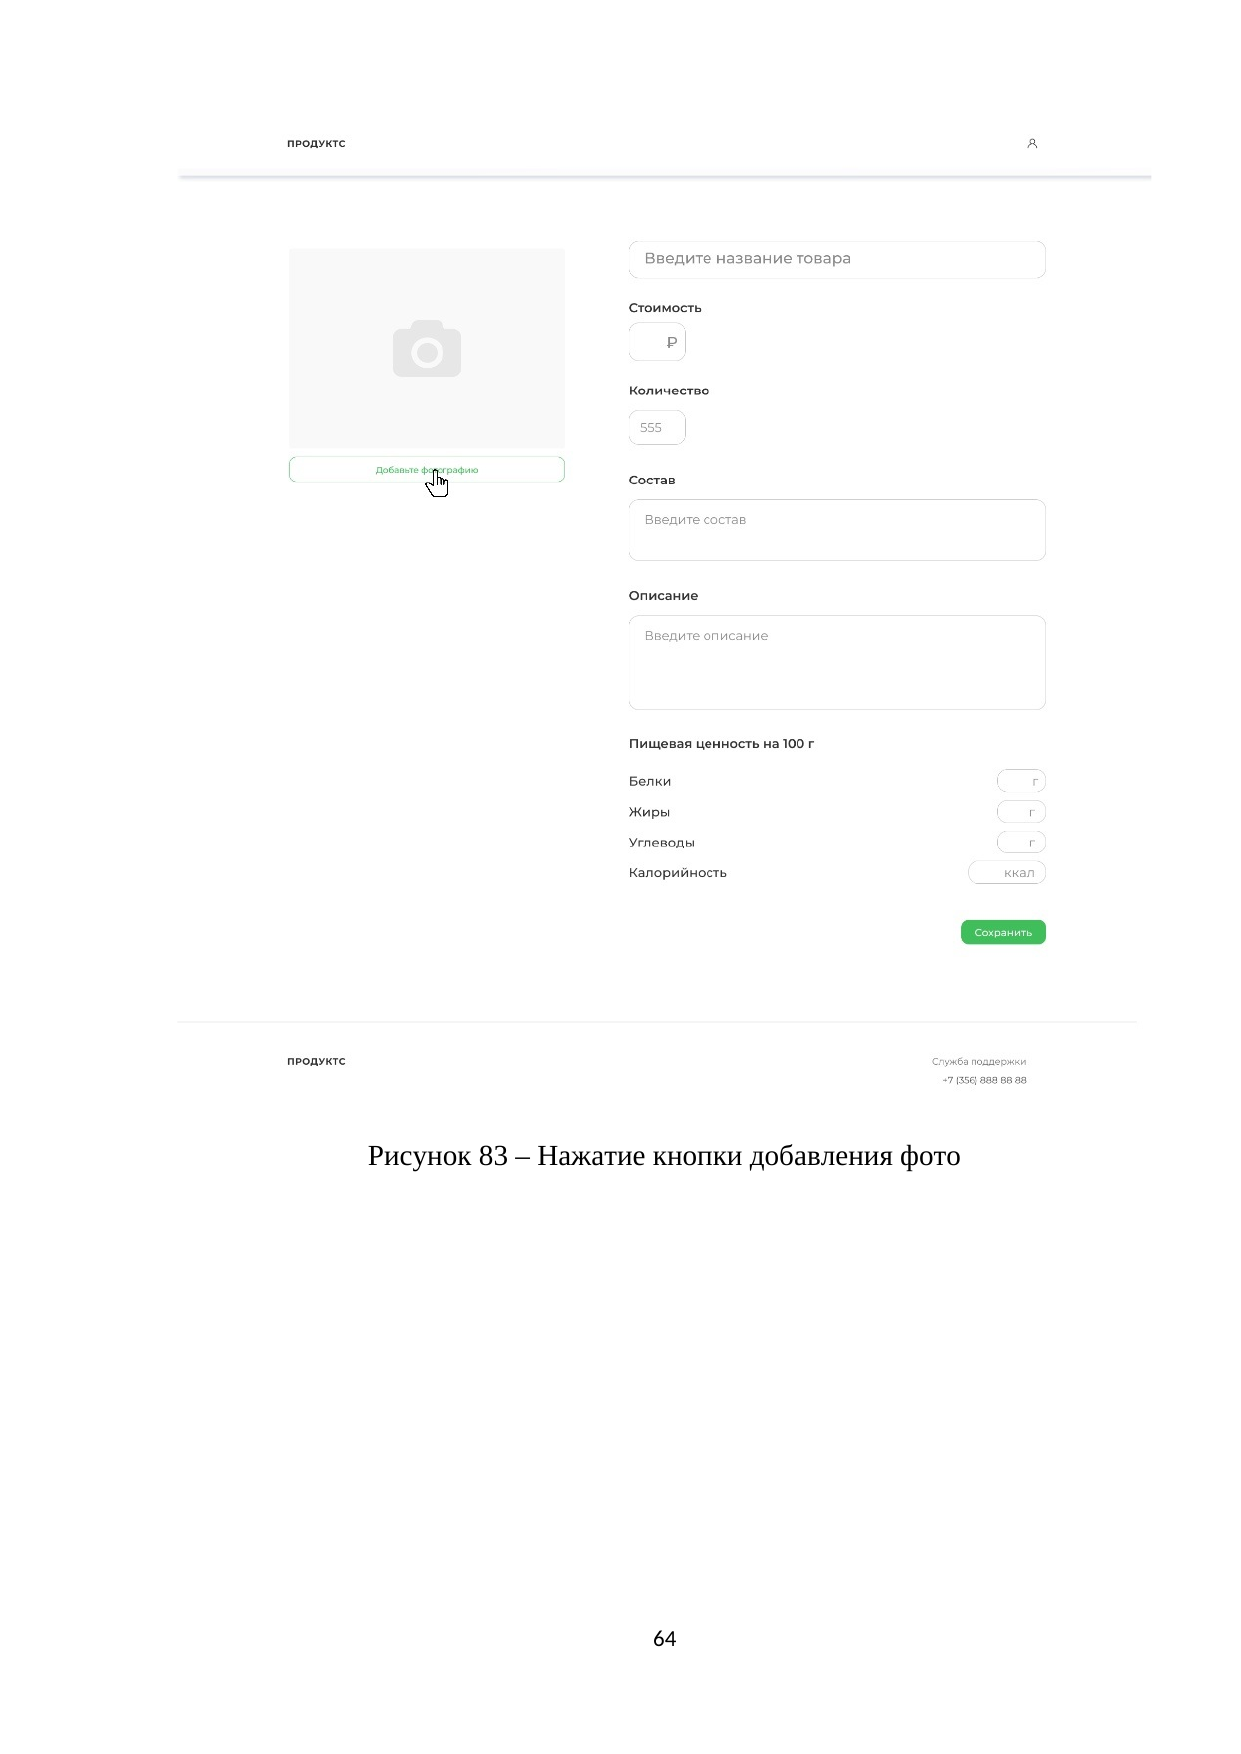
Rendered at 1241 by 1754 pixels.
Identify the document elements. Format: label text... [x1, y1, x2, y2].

picture [177, 118, 1152, 1120]
text Рисунок 83 – Нажатие кнопки добавления фото [177, 1138, 1152, 1172]
